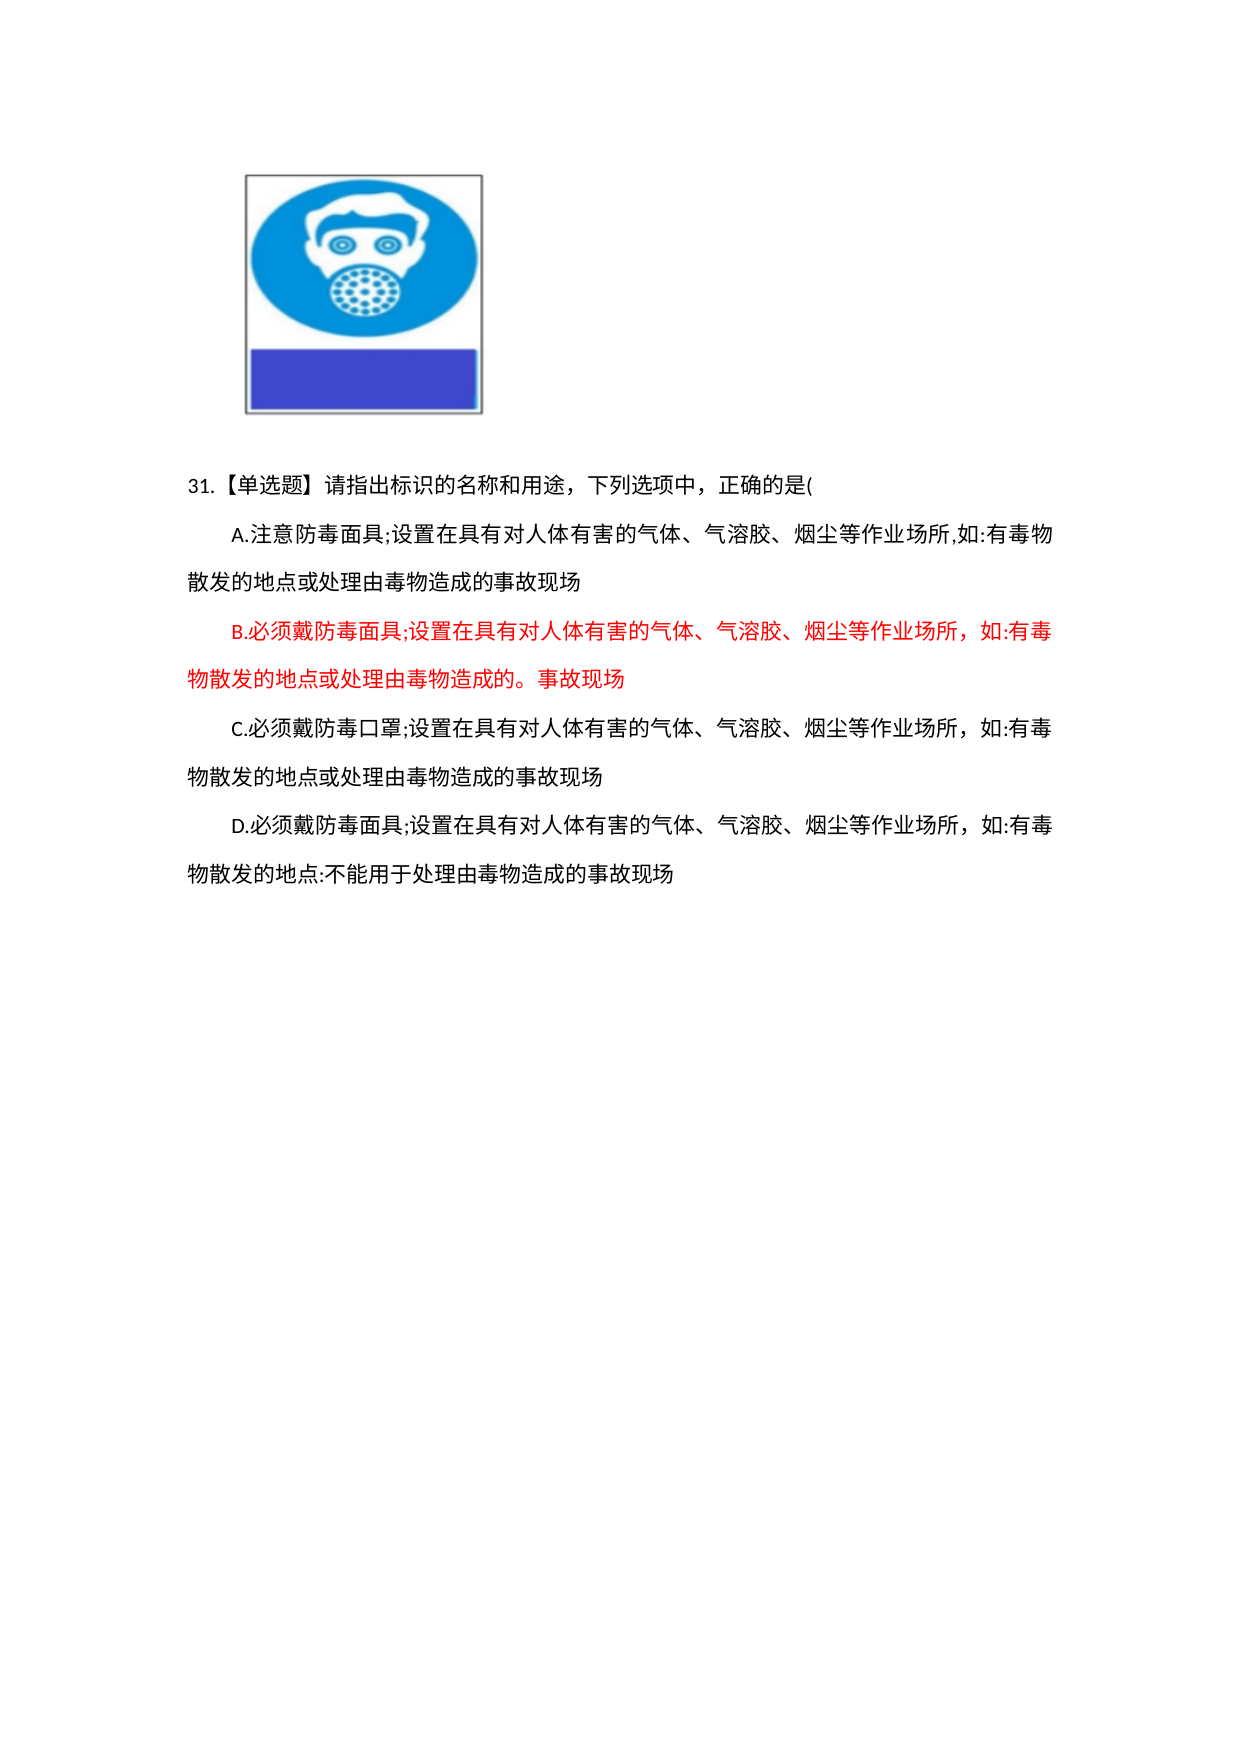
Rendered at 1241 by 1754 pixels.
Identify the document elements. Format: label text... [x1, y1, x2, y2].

picture [231, 162, 502, 428]
list 【单选题】请指出标识的名称和用途，下列选项中，正确的是( [187, 468, 1053, 500]
text A.注意防毒面具;设置在具有对人体有害的气体、气溶胶、烟尘等作业场所,如:有毒物散发的地点或处理由毒物造成的事故现场 [187, 516, 1053, 597]
text C.必须戴防毒口罩;设置在具有对人体有害的气体、气溶胶、烟尘等作业场所，如:有毒物散发的地点或处理由毒物造成的事故现场 [187, 710, 1053, 792]
text B.必须戴防毒面具;设置在具有对人体有害的气体、气溶胶、烟尘等作业场所，如:有毒物散发的地点或处理由毒物造成的。事故现场 [187, 613, 1053, 694]
text D.必须戴防毒面具;设置在具有对人体有害的气体、气溶胶、烟尘等作业场所，如:有毒物散发的地点:不能用于处理由毒物造成的事故现场 [187, 807, 1053, 889]
